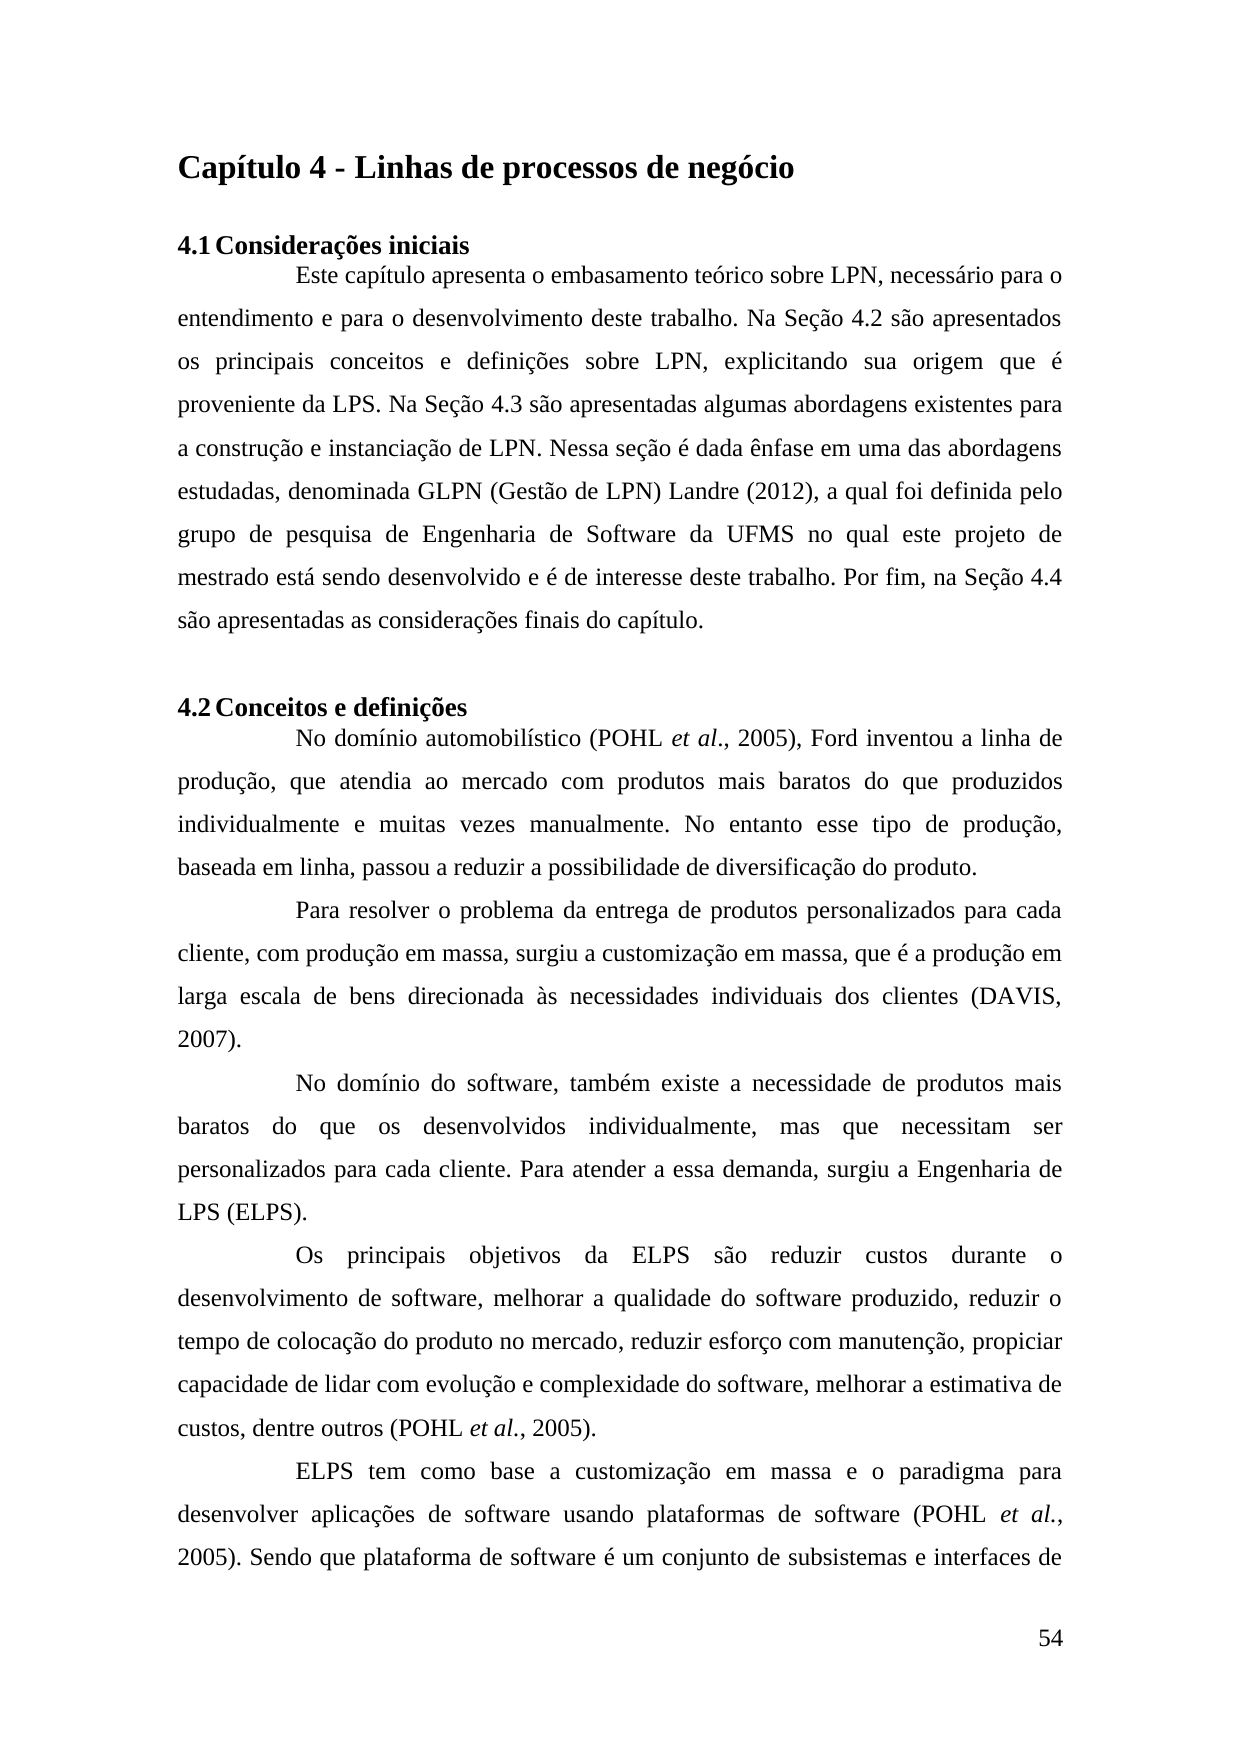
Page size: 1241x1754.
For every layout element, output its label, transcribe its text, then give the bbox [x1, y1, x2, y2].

subtitle Linhas de processos de negócio [177, 148, 1063, 186]
text Os principais objetivos da ELPS são reduzir custos durante o desenvolvimento de software, melhorar a qualidade do software produzido, reduzir o tempo de colocação do produto no mercado, reduzir esforço com manutenção, propiciar capacidade de lidar com evolução e complexidade do software, melhorar a estimativa de custos, dentre outros (POHL et al., 2005). [177, 1240, 1063, 1441]
subtitle Considerações iniciais [177, 229, 1063, 260]
text Para resolver o problema da entrega de produtos personalizados para cada cliente, com produção em massa, surgiu a customização em massa, que é a produção em larga escala de bens direcionada às necessidades individuais dos clientes (DAVIS, 2007). [177, 895, 1063, 1053]
subtitle Conceitos e definições [177, 691, 1063, 723]
text No domínio do software, também existe a necessidade de produtos mais baratos do que os desenvolvidos individualmente, mas que necessitam ser personalizados para cada cliente. Para atender a essa demanda, surgiu a Engenharia de LPS (ELPS). [177, 1068, 1063, 1226]
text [177, 1456, 1063, 1571]
text No domínio automobilístico (POHL et al., 2005), Ford inventou a linha de produção, que atendia ao mercado com produtos mais baratos do que produzidos individualmente e muitas vezes manualmente. No entanto esse tipo de produção, baseada em linha, passou a reduzir a possibilidade de diversificação do produto. [177, 723, 1063, 881]
text Este capítulo apresenta o embasamento teórico sobre LPN, necessário para o entendimento e para o desenvolvimento deste trabalho. Na Seção 4.2 são apresentados os principais conceitos e definições sobre LPN, explicitando sua origem que é proveniente da LPS. Na Seção 4.3 são apresentadas algumas abordagens existentes para a construção e instanciação de LPN. Nessa seção é dada ênfase em uma das abordagens estudadas, denominada GLPN (Gestão de LPN) Landre (2012), a qual foi definida pelo grupo de pesquisa de Engenharia de Software da UFMS no qual este projeto de mestrado está sendo desenvolvido e é de interesse deste trabalho. Por fim, na Seção 4.4 são apresentadas as considerações finais do capítulo. [177, 260, 1063, 634]
